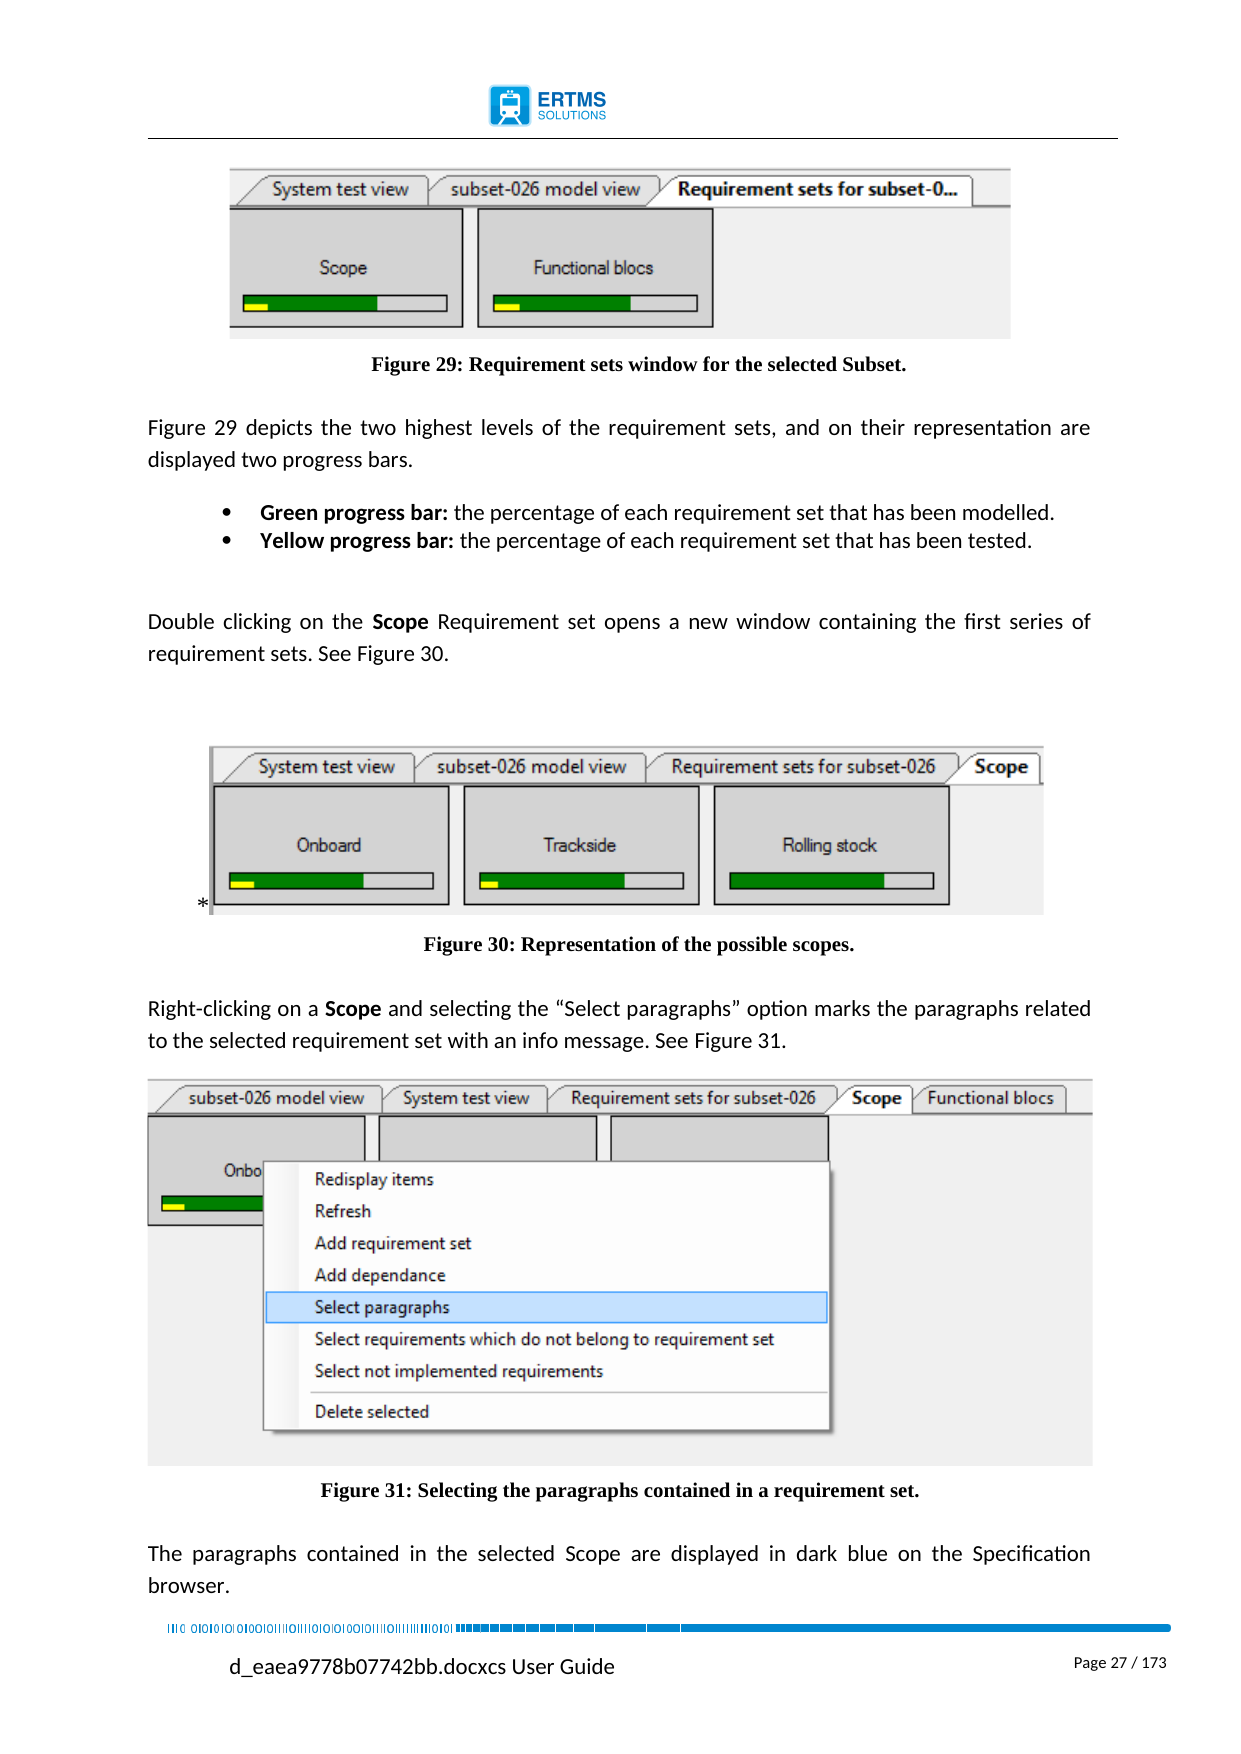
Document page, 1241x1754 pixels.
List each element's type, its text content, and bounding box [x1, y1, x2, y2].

picture [167, 1624, 1171, 1633]
text The paragraphs contained in the selected Scope are displayed in dark blue on the Specification browser. [148, 1539, 1093, 1599]
text Figure 29 depicts the two highest levels of the requirement sets, and on their representation are displayed two progress bars. [148, 413, 1093, 473]
picture [147, 1078, 1093, 1466]
list Yellow progress bar: the percentage of each requirement set that has been tested. [223, 526, 1093, 554]
text Figure 29: Requirement sets window for the selected Subset. [185, 351, 1093, 376]
list Green progress bar: the percentage of each requirement set that has been modelled. [223, 498, 1093, 526]
text Double clicking on the Scope Requirement set opens a new window containing the first series of requirement sets. See Figure 30. [148, 607, 1093, 667]
picture [209, 745, 1044, 915]
text Figure 31: Selecting the paragraphs contained in a requirement set. [148, 1478, 1093, 1502]
text Right-clicking on a Scope and selecting the “Select paragraphs” option marks the paragraphs related to the selected requirement set with an info message. See Figure 31. [148, 994, 1093, 1054]
picture [229, 167, 1011, 339]
text Figure 30: Representation of the possible scopes. [185, 932, 1093, 956]
picture [477, 73, 617, 138]
